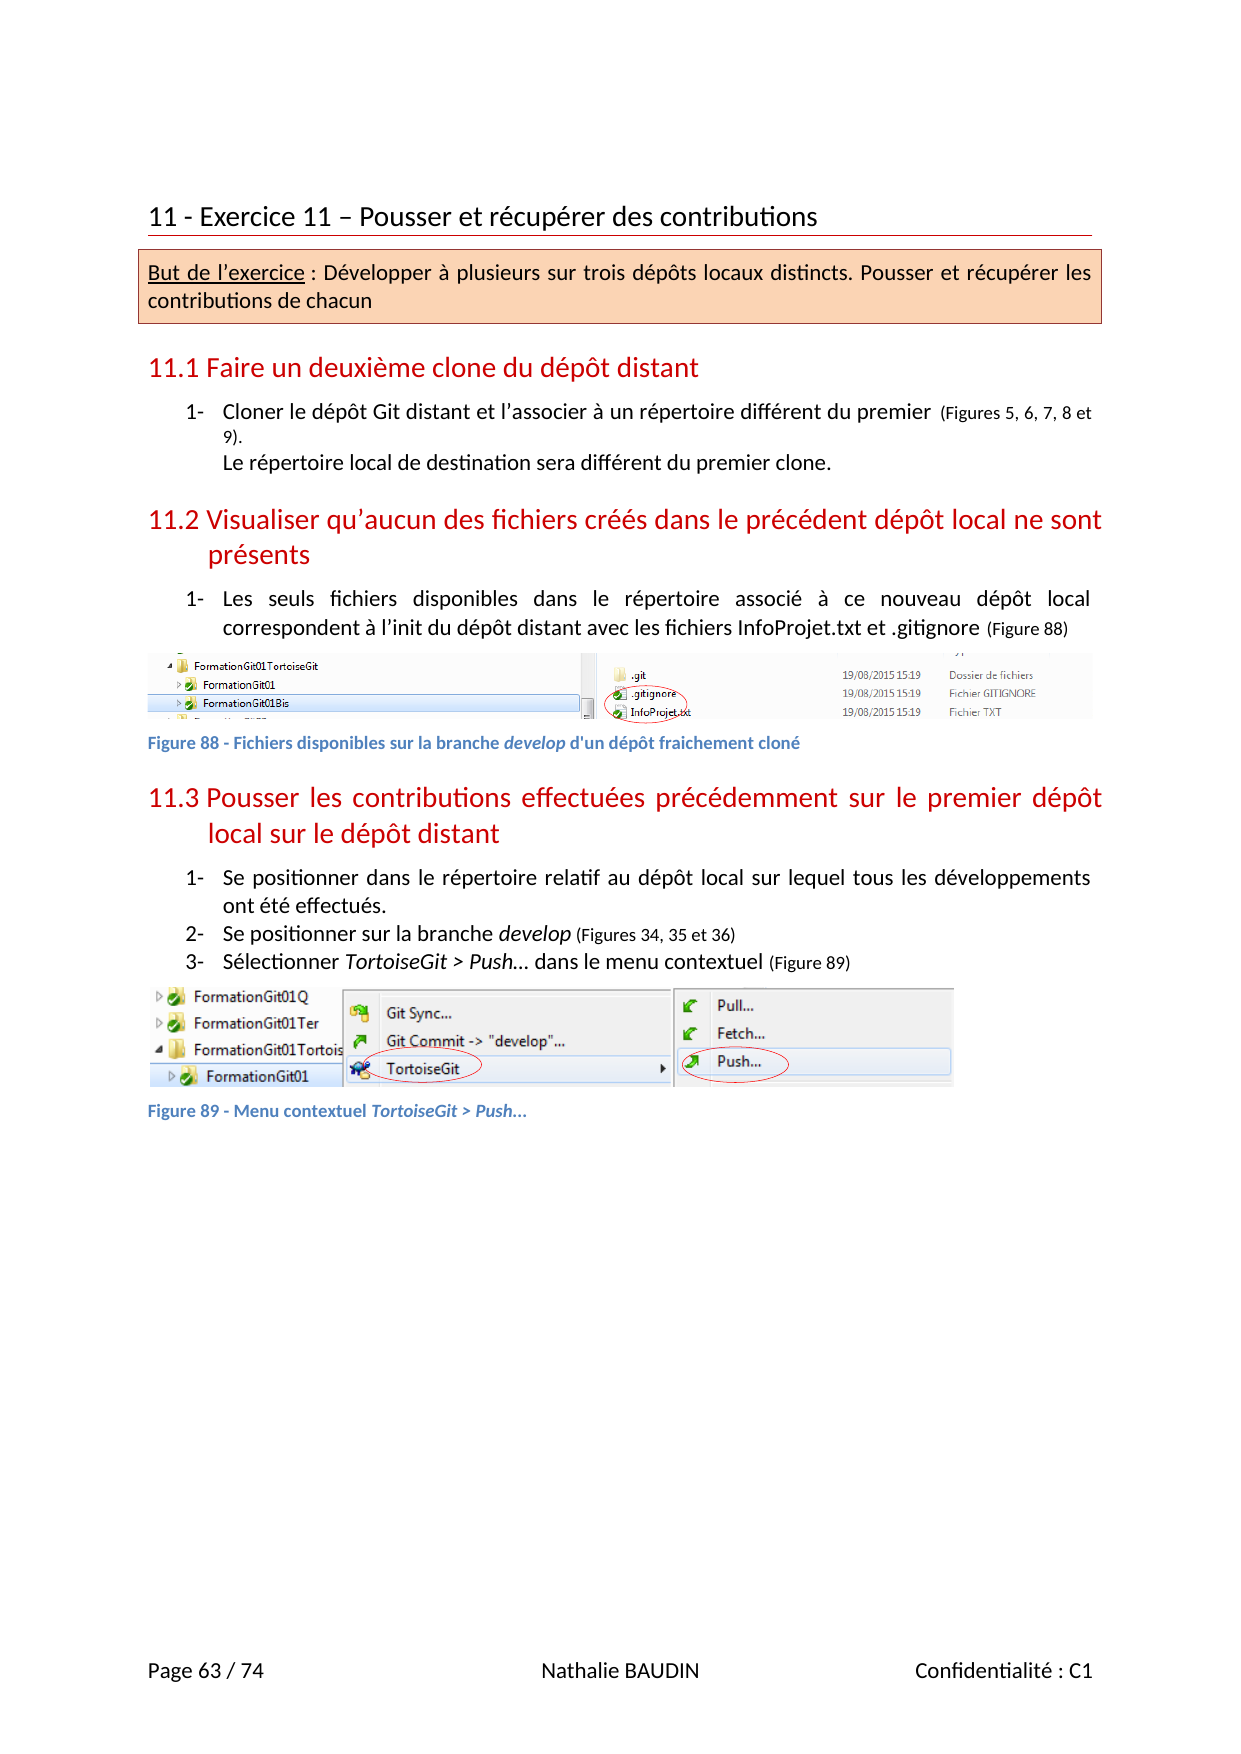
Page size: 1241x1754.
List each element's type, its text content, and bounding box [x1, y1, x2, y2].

subtitle Faire un deuxième clone du dépôt distant [148, 349, 1104, 384]
list Se positionner sur la branche develop (Figures 34, 35 et 36) [185, 919, 1092, 947]
list Se positionner dans le répertoire relatif au dépôt local sur lequel tous les développements ont été effectués. [185, 863, 1092, 919]
list Les seuls fichiers disponibles dans le répertoire associé à ce nouveau dépôt local correspondent à l’init du dépôt distant avec les fichiers InfoProjet.txt et .gitignore (Figure 88) [185, 584, 1092, 641]
text But de l’exercice : Développer à plusieurs sur trois dépôts locaux distincts. Pousser et récupérer les contributions de chacun [139, 250, 1101, 323]
subtitle Pousser les contributions effectuées précédemment sur le premier dépôt local sur le dépôt distant [148, 779, 1104, 851]
subtitle Exercice 11 – Pousser et récupérer des contributions [148, 198, 1092, 235]
list Cloner le dépôt Git distant et l’associer à un répertoire différent du premier (Figures 5, 6, 7, 8 et 9). [185, 397, 1092, 448]
list Sélectionner TortoiseGit > Push… dans le menu contextuel (Figure 89) [185, 947, 1092, 975]
subtitle Visualiser qu’aucun des fichiers créés dans le précédent dépôt local ne sont présents [148, 501, 1104, 572]
picture [150, 987, 954, 1087]
picture [605, 687, 686, 719]
list Le répertoire local de destination sera différent du premier clone. [223, 448, 1092, 476]
picture [147, 653, 1093, 719]
